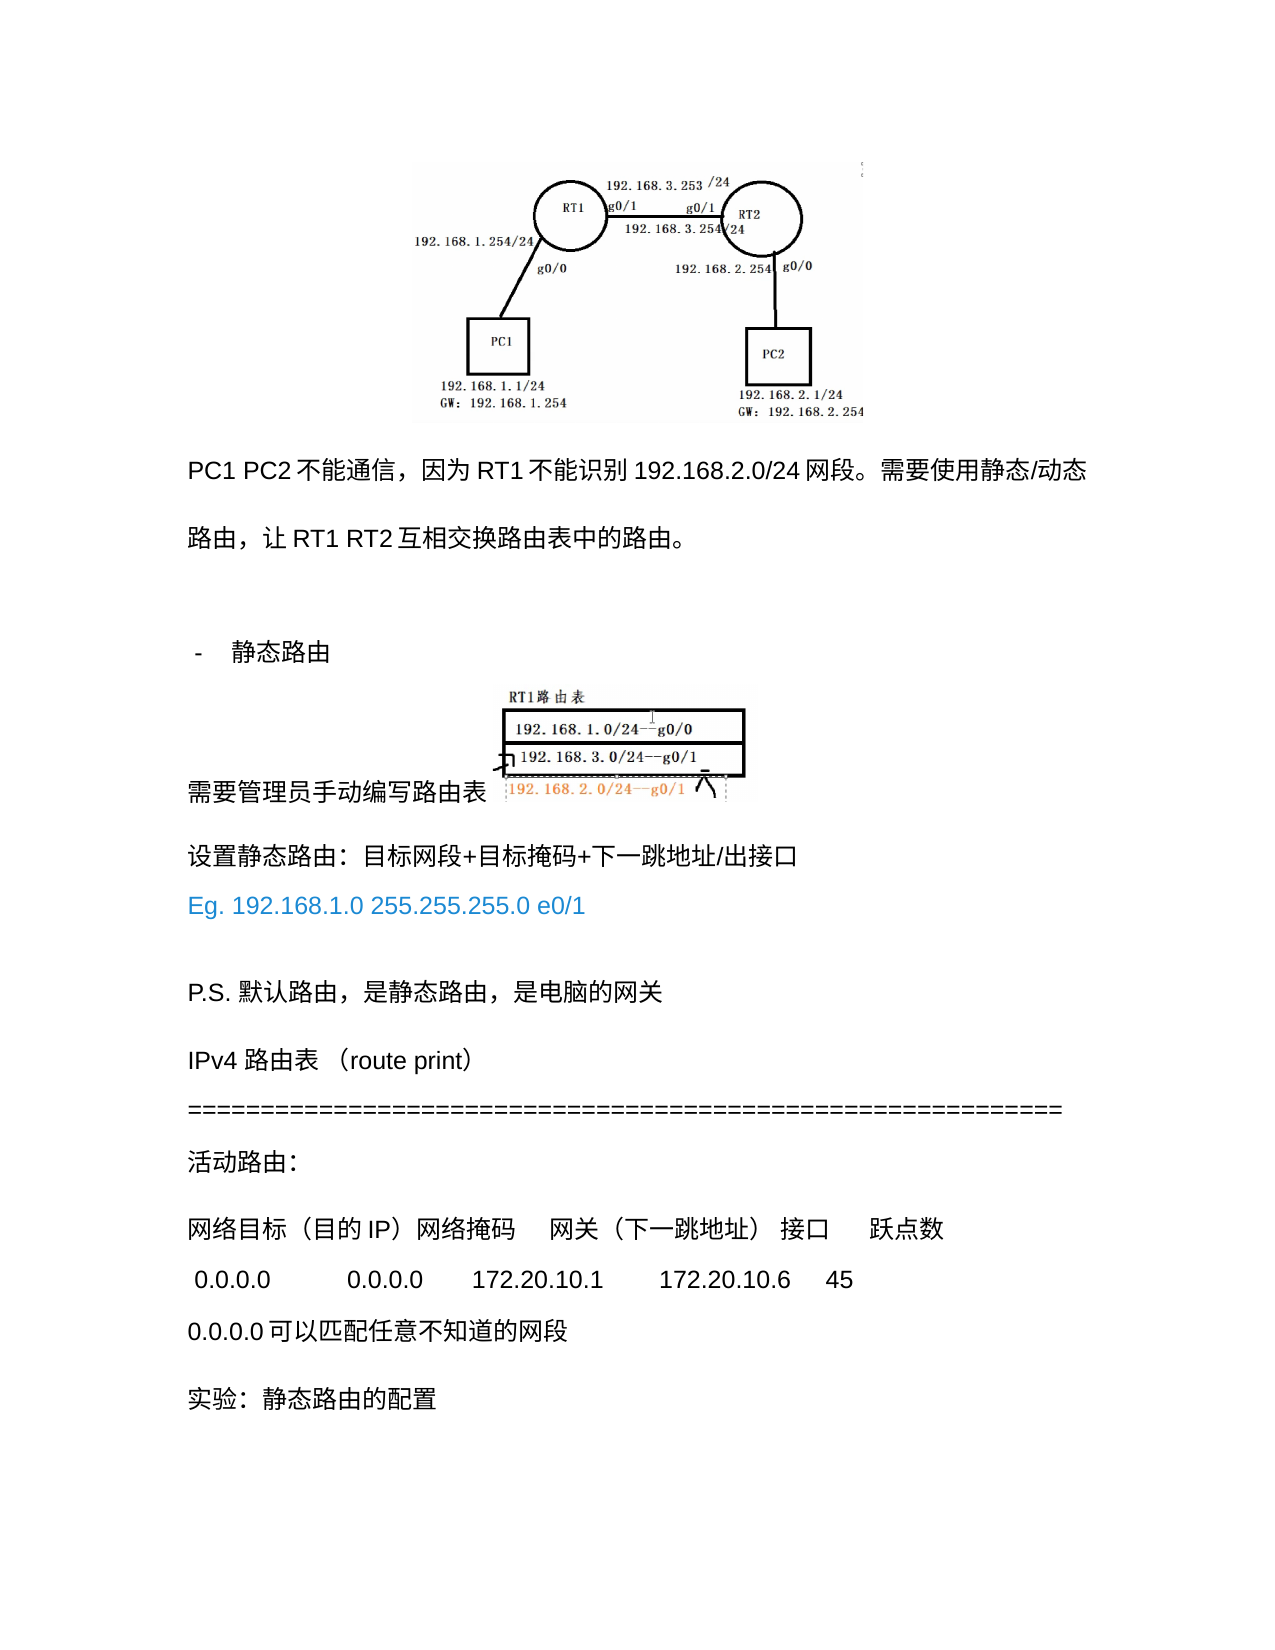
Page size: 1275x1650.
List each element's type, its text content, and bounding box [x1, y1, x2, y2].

text IPv4 路由表 （route print） [187, 1024, 1088, 1092]
text 活动路由： [187, 1126, 1088, 1194]
text P.S. 默认路由，是静态路由，是电脑的网关 [187, 956, 1088, 1024]
text 0.0.0.0 0.0.0.0 172.20.10.1 172.20.10.6 45 [187, 1262, 1088, 1296]
picture [411, 162, 864, 423]
subtitle 静态路由 [187, 617, 1088, 685]
text Eg. 192.168.1.0 255.255.255.0 e0/1 [187, 888, 1088, 922]
text PC1 PC2不能通信，因为RT1不能识别192.168.2.0/24网段。需要使用静态/动态路由，让RT1 RT2互相交换路由表中的路由。 [187, 434, 1088, 570]
text 网络目标（目的IP）网络掩码 网关（下一跳地址） 接口 跃点数 [187, 1194, 1088, 1262]
text ============================================================ [187, 1092, 1088, 1126]
text 实验：静态路由的配置 [187, 1364, 1088, 1432]
picture [492, 684, 759, 802]
text 0.0.0.0可以匹配任意不知道的网段 [187, 1296, 1088, 1364]
text 设置静态路由：目标网段+目标掩码+下一跳地址/出接口 [187, 821, 1088, 888]
